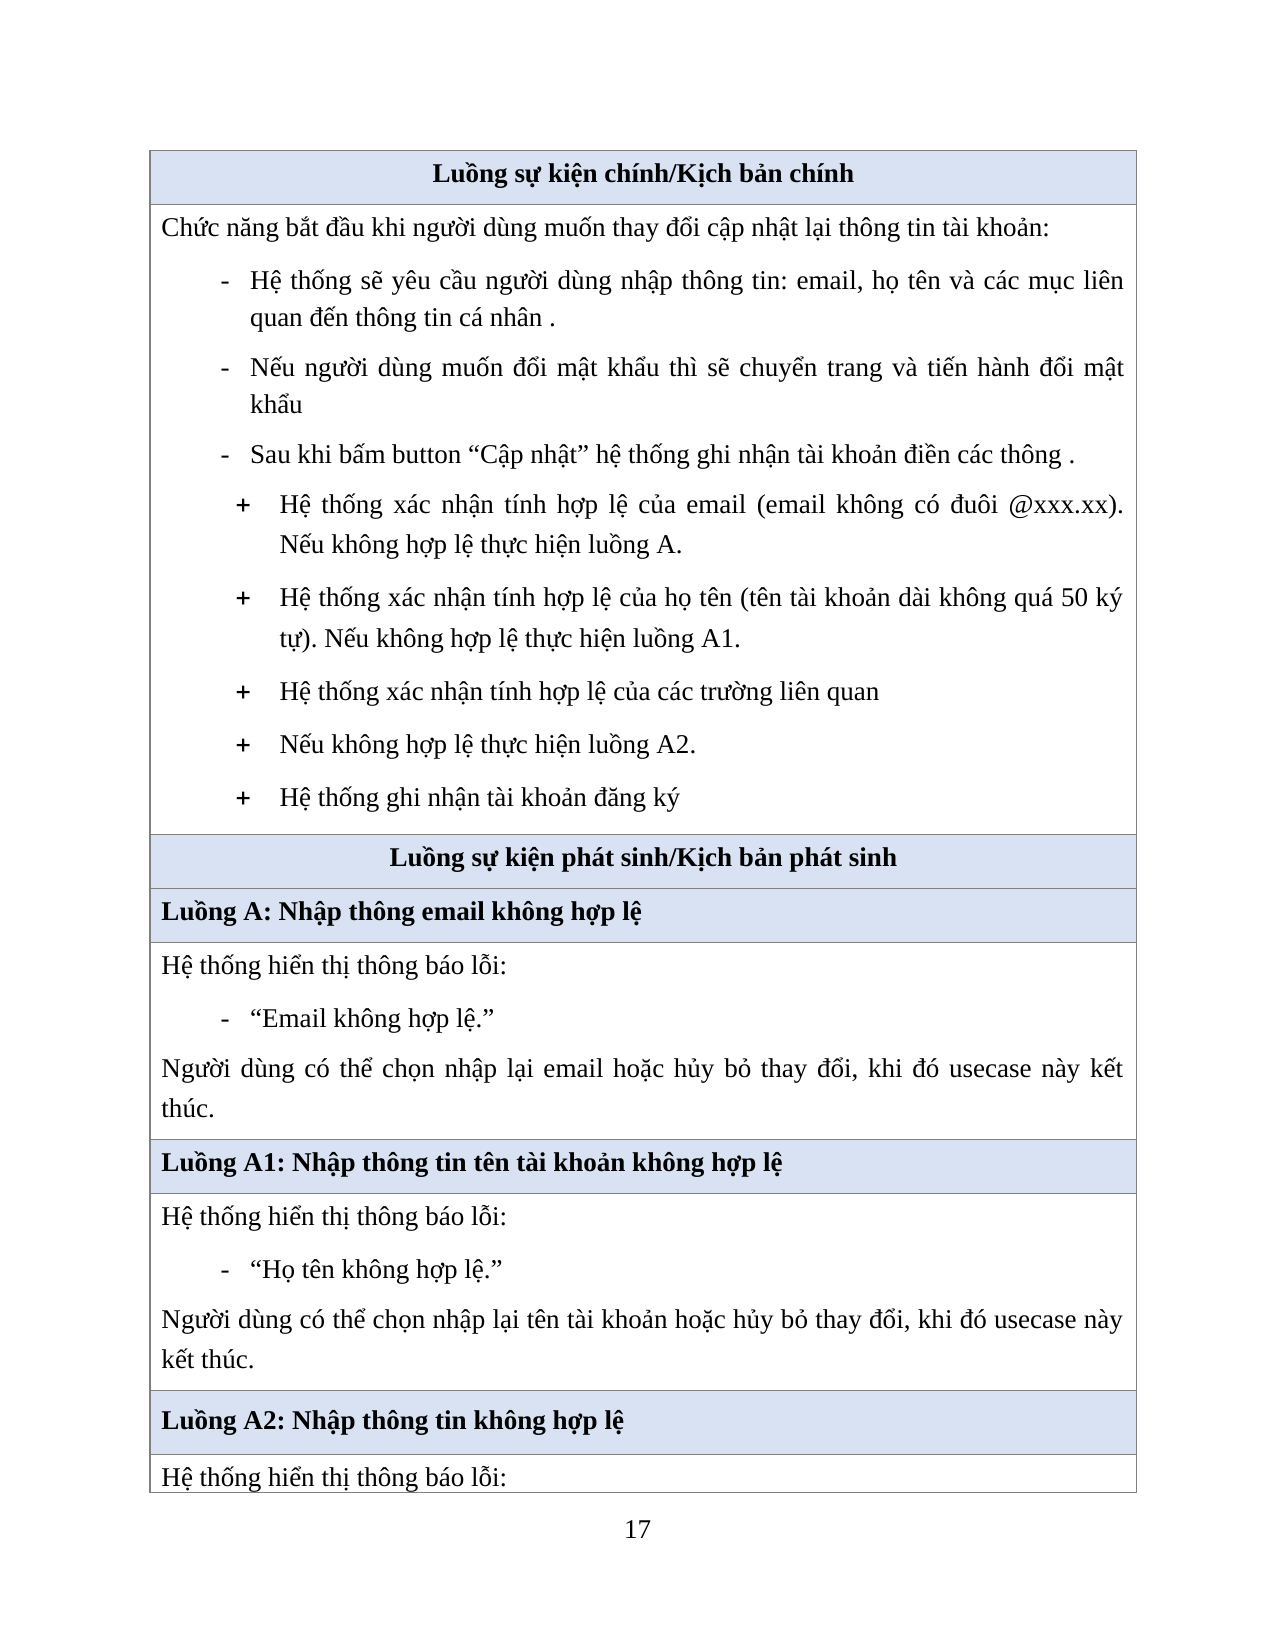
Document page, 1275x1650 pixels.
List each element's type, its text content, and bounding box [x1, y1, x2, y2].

table_cell Chức năng bắt đầu khi người dùng muốn thay đổi cập nhật lại thông tin tài khoản: Hệ thống sẽ yêu cầu người dùng nhập thông tin: email, họ tên và các mục liên quan đến thông tin cá nhân . Nếu người dùng muốn đổi mật khẩu thì sẽ chuyển trang và tiến hành đổi mật khẩu Sau khi bấm button “Cập nhật” hệ thống ghi nhận tài khoản điền các thông . Hệ thống xác nhận tính hợp lệ của email (email không có đuôi @xxx.xx). Nếu không hợp lệ thực hiện luồng A. Hệ thống xác nhận tính hợp lệ của họ tên (tên tài khoản dài không quá 50 ký tự). Nếu không hợp lệ thực hiện luồng A1. Hệ thống xác nhận tính hợp lệ của các trường liên quan Nếu không hợp lệ thực hiện luồng A2. Hệ thống ghi nhận tài khoản đăng ký [151, 205, 1136, 834]
table_cell Hệ thống hiển thị thông báo lỗi: “Họ tên không hợp lệ.” Người dùng có thể chọn nhập lại tên tài khoản hoặc hủy bỏ thay đổi, khi đó usecase này kết thúc. [151, 1194, 1136, 1390]
table_cell Hệ thống hiển thị thông báo lỗi: “Email không hợp lệ.” Người dùng có thể chọn nhập lại email hoặc hủy bỏ thay đổi, khi đó usecase này kết thúc. [151, 943, 1136, 1139]
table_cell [151, 1455, 1136, 1492]
table_cell Luồng A2: Nhập thông tin không hợp lệ [151, 1391, 1136, 1454]
table_cell Luồng A1: Nhập thông tin tên tài khoản không hợp lệ [151, 1140, 1136, 1193]
table_cell Luồng sự kiện chính/Kịch bản chính [151, 151, 1136, 204]
table_cell Luồng sự kiện phát sinh/Kịch bản phát sinh [151, 835, 1136, 888]
table_cell Luồng A: Nhập thông email không hợp lệ [151, 889, 1136, 942]
